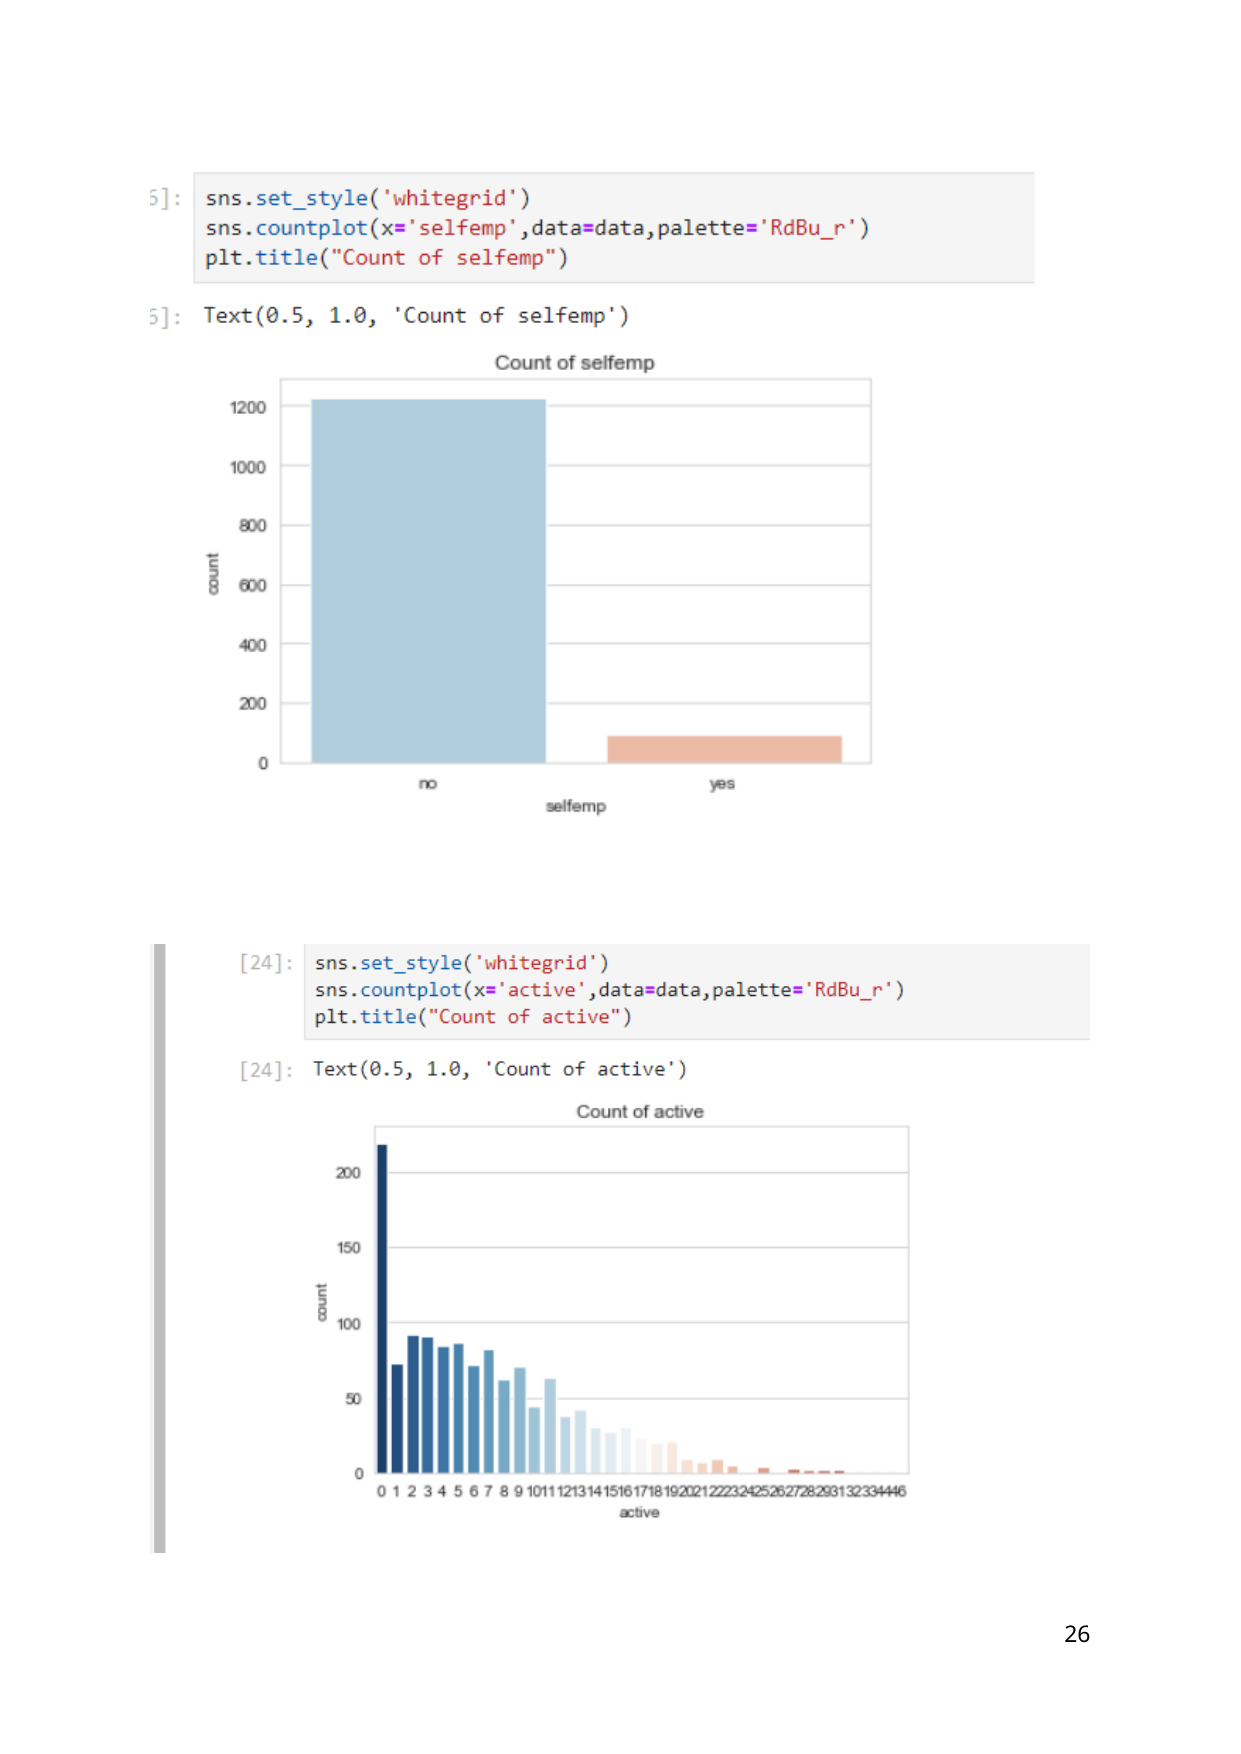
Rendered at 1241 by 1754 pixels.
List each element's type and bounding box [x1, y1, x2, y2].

picture [150, 150, 1035, 848]
picture [150, 944, 1091, 1553]
